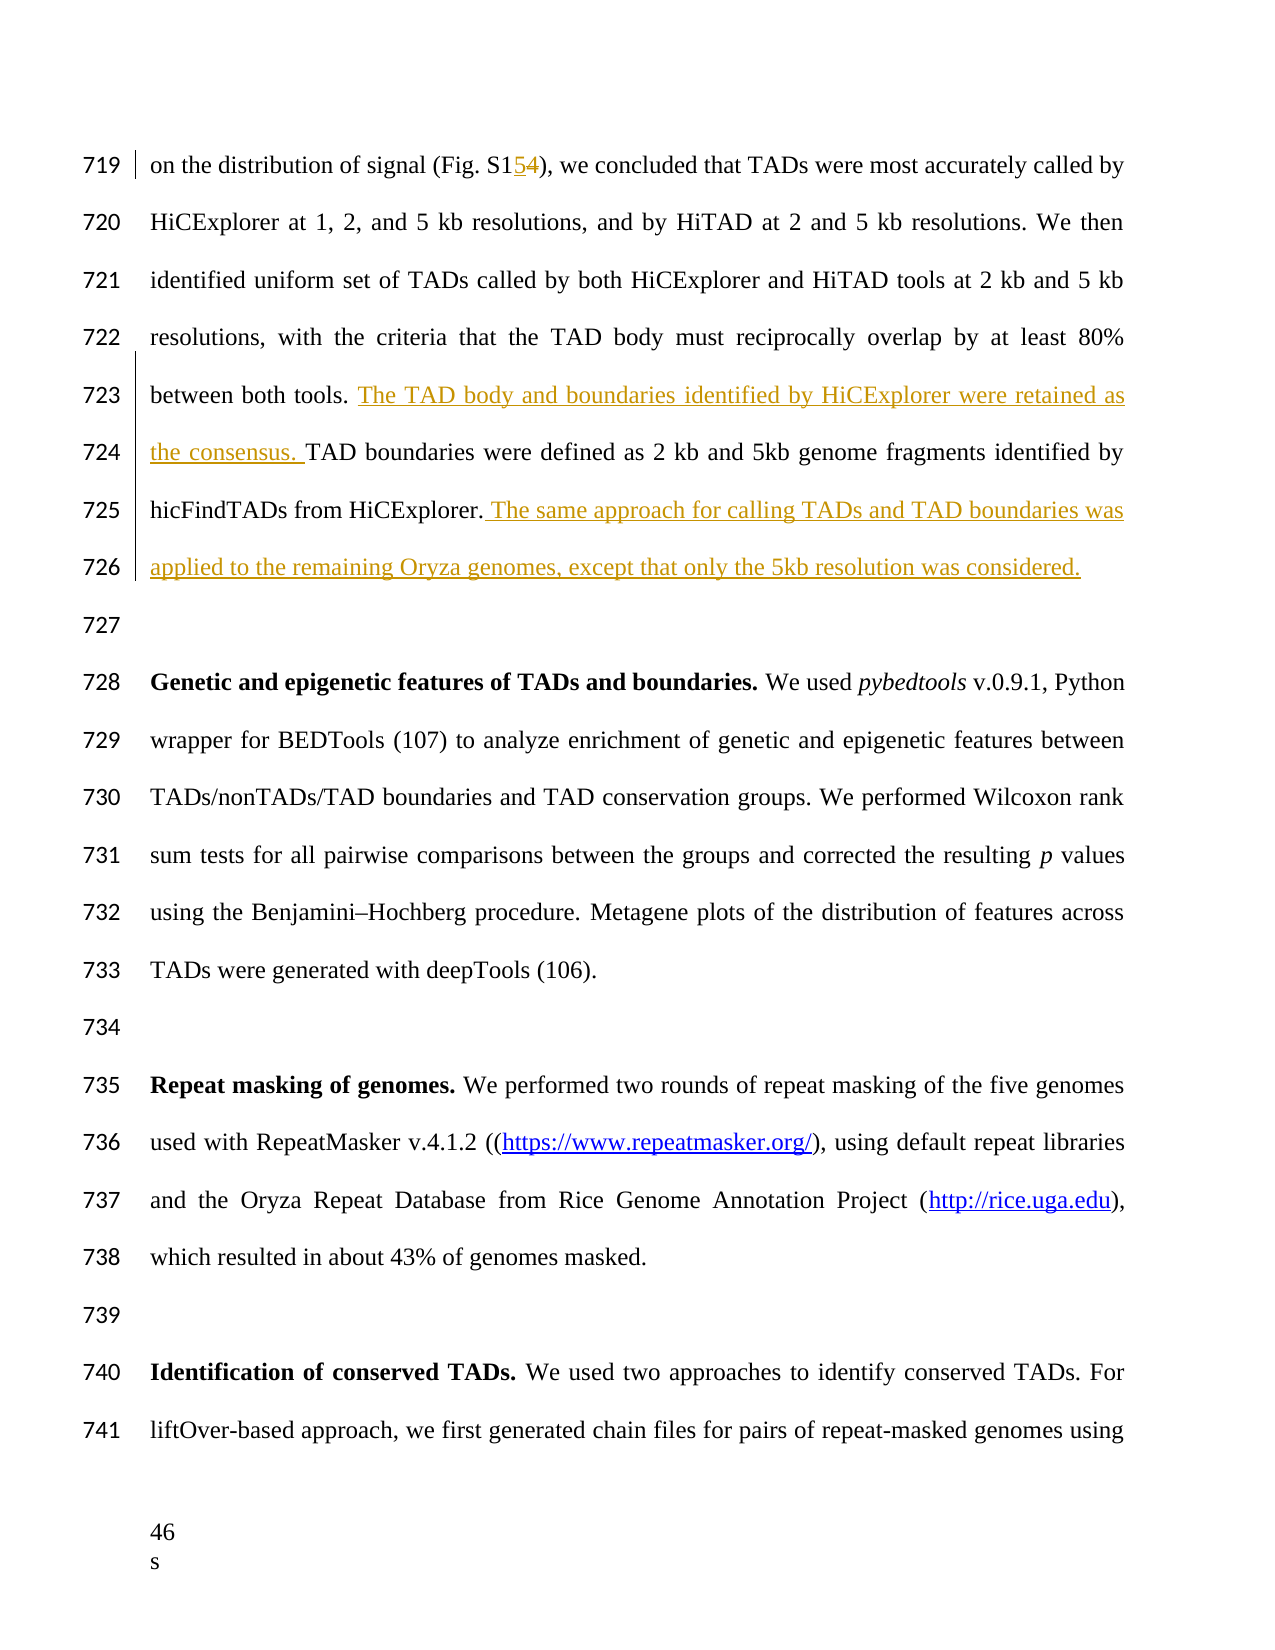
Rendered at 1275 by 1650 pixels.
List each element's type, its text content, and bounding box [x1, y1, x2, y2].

text Genetic and epigenetic features of TADs and boundaries. We used pybedtools v.0.9.1, Python wrapper for BEDTools (107) to analyze enrichment of genetic and epigenetic features between TADs/nonTADs/TAD boundaries and TAD conservation groups. We performed Wilcoxon rank sum tests for all pairwise comparisons between the groups and corrected the resulting p values using the Benjamini–Hochberg procedure. Metagene plots of the distribution of features across TADs were generated with deepTools (106). [150, 667, 1125, 984]
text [150, 1357, 1125, 1444]
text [150, 150, 1125, 581]
text Repeat masking of genomes. We performed two rounds of repeat masking of the five genomes used with RepeatMasker v.4.1.2 ((https://www.repeatmasker.org/), using default repeat libraries and the Oryza Repeat Database from Rice Genome Annotation Project (http://rice.uga.edu), which resulted in about 43% of genomes masked. [150, 1070, 1125, 1271]
